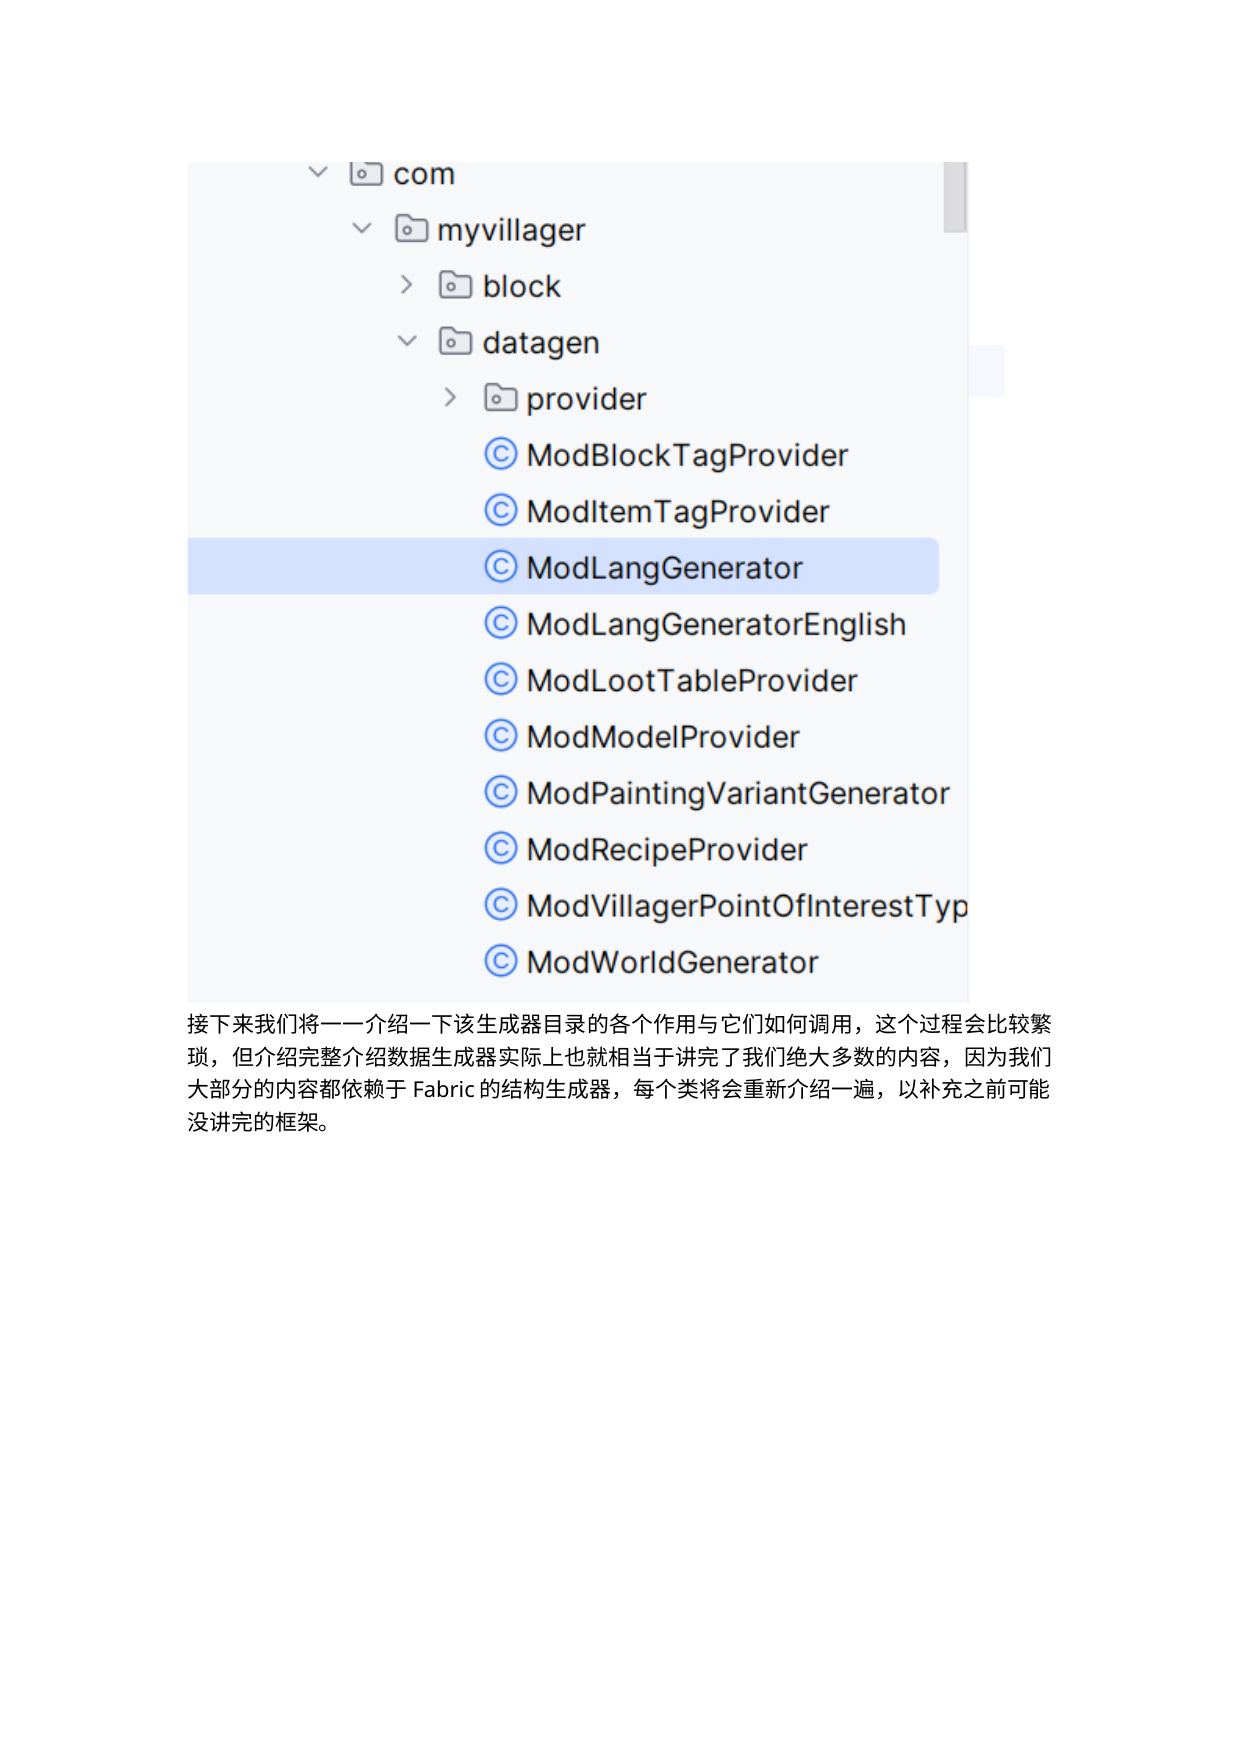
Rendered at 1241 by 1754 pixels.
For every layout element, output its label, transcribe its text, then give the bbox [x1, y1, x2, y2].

text 接下来我们将一一介绍一下该生成器目录的各个作用与它们如何调用，这个过程会比较繁琐，但介绍完整介绍数据生成器实际上也就相当于讲完了我们绝大多数的内容，因为我们大部分的内容都依赖于Fabric的结构生成器，每个类将会重新介绍一遍，以补充之前可能没讲完的框架。 [187, 1007, 1053, 1137]
picture [187, 162, 1005, 1003]
